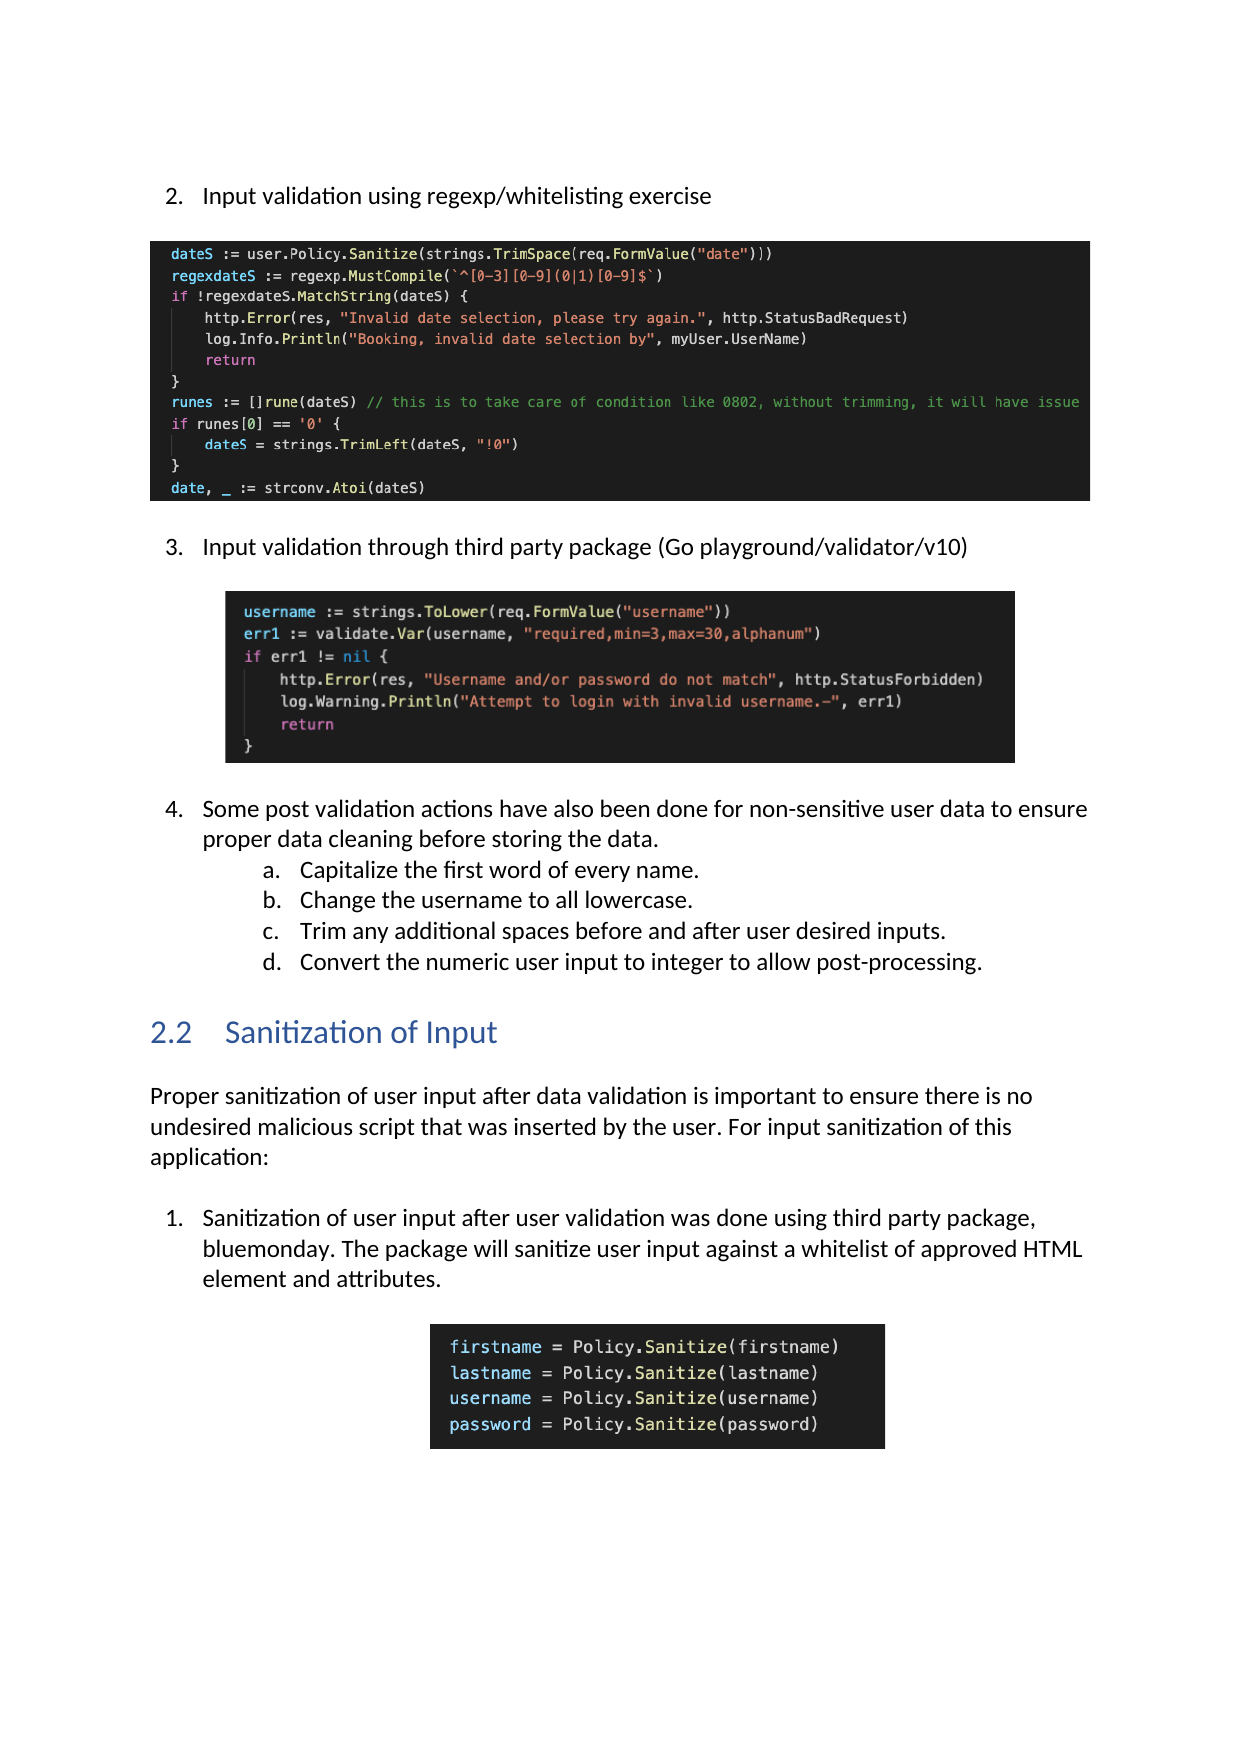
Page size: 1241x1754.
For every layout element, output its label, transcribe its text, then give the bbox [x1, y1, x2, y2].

subtitle Sanitization of Input [150, 1011, 1090, 1052]
list Input validation using regexp/whitelisting exercise [165, 181, 1090, 211]
list Sanitization of user input after user validation was done using third party package, bluemonday. The package will sanitize user input against a whitelist of approved HTML element and attributes. [165, 1202, 1090, 1294]
picture [225, 591, 1015, 763]
list Capitalize the first word of every name. [262, 854, 1090, 884]
list Some post validation actions have also been done for non-sensitive user data to ensure proper data cleaning before storing the data. [165, 793, 1090, 854]
list Input validation through third party package (Go playground/validator/v10) [165, 531, 1090, 561]
list Change the username to all lowercase. [262, 884, 1090, 915]
text Proper sanitization of user input after data validation is important to ensure there is no undesired malicious script that was inserted by the user. For input sanitization of this application: [150, 1080, 1090, 1172]
list Trim any additional spaces before and after user desired inputs. [262, 915, 1090, 946]
list Convert the numeric user input to integer to allow post-processing. [262, 946, 1090, 976]
picture [430, 1324, 886, 1449]
picture [150, 241, 1091, 501]
